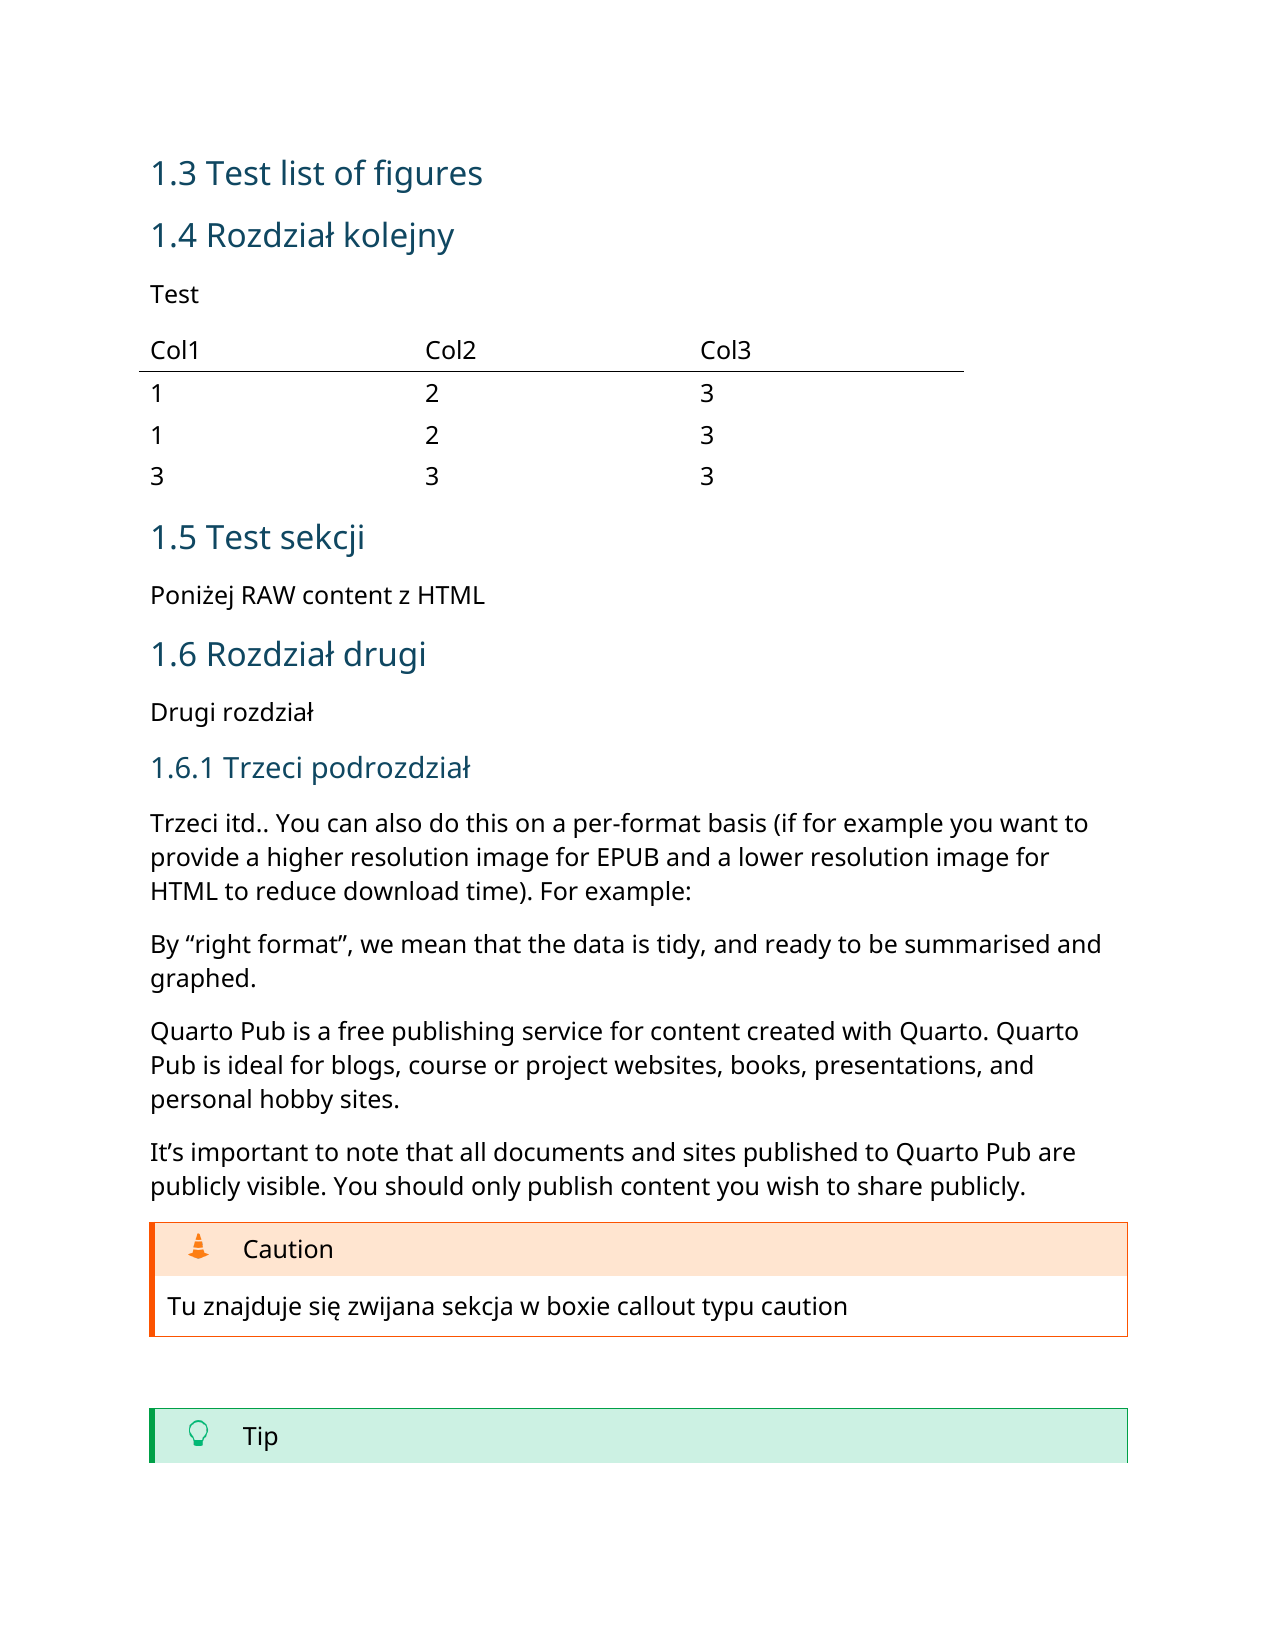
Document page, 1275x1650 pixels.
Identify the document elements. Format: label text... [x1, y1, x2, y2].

table_cell 3 [689, 414, 964, 455]
picture [186, 1420, 211, 1446]
subtitle 1.4 Rozdział kolejny [150, 212, 1125, 257]
subtitle 1.5 Test sekcji [150, 513, 1125, 559]
table_cell 3 [689, 455, 964, 497]
table_cell 1 [139, 372, 414, 414]
text By “right format”, we mean that the data is tidy, and ready to be summarised and graphed. [150, 927, 1125, 995]
text It’s important to note that all documents and sites published to Quarto Pub are publicly visible. You should only publish content you wish to share publicly. [150, 1135, 1125, 1203]
text Quarto Pub is a free publishing service for content created with Quarto. Quarto Pub is ideal for blogs, course or project websites, books, presentations, and personal hobby sites. [150, 1014, 1125, 1116]
table_header Col1 [139, 329, 414, 371]
picture [186, 1233, 211, 1259]
subtitle 1.3 Test list of figures [150, 150, 1125, 195]
text Test [150, 276, 1125, 310]
table_cell 3 [414, 455, 689, 497]
text Trzeci itd.. You can also do this on a per-format basis (if for example you want to provide a higher resolution image for EPUB and a lower resolution image for HTML to reduce download time). For example: [150, 806, 1125, 908]
table_cell 3 [689, 372, 964, 414]
text Poniżej RAW content z HTML [150, 578, 1125, 612]
subtitle 1.6.1 Trzeci podrozdział [150, 747, 1125, 787]
subtitle 1.6 Rozdział drugi [150, 631, 1125, 676]
table_header Tip [155, 1409, 1127, 1463]
table_cell 2 [414, 414, 689, 455]
table_cell Tu znajduje się zwijana sekcja w boxie callout typu caution [155, 1276, 1127, 1336]
table_header Col3 [689, 329, 964, 371]
table_cell 2 [414, 372, 689, 414]
table_header Col2 [414, 329, 689, 371]
text Drugi rozdział [150, 695, 1125, 729]
table_cell 3 [139, 455, 414, 497]
table_header Caution [155, 1223, 1127, 1276]
table_cell 1 [139, 414, 414, 455]
